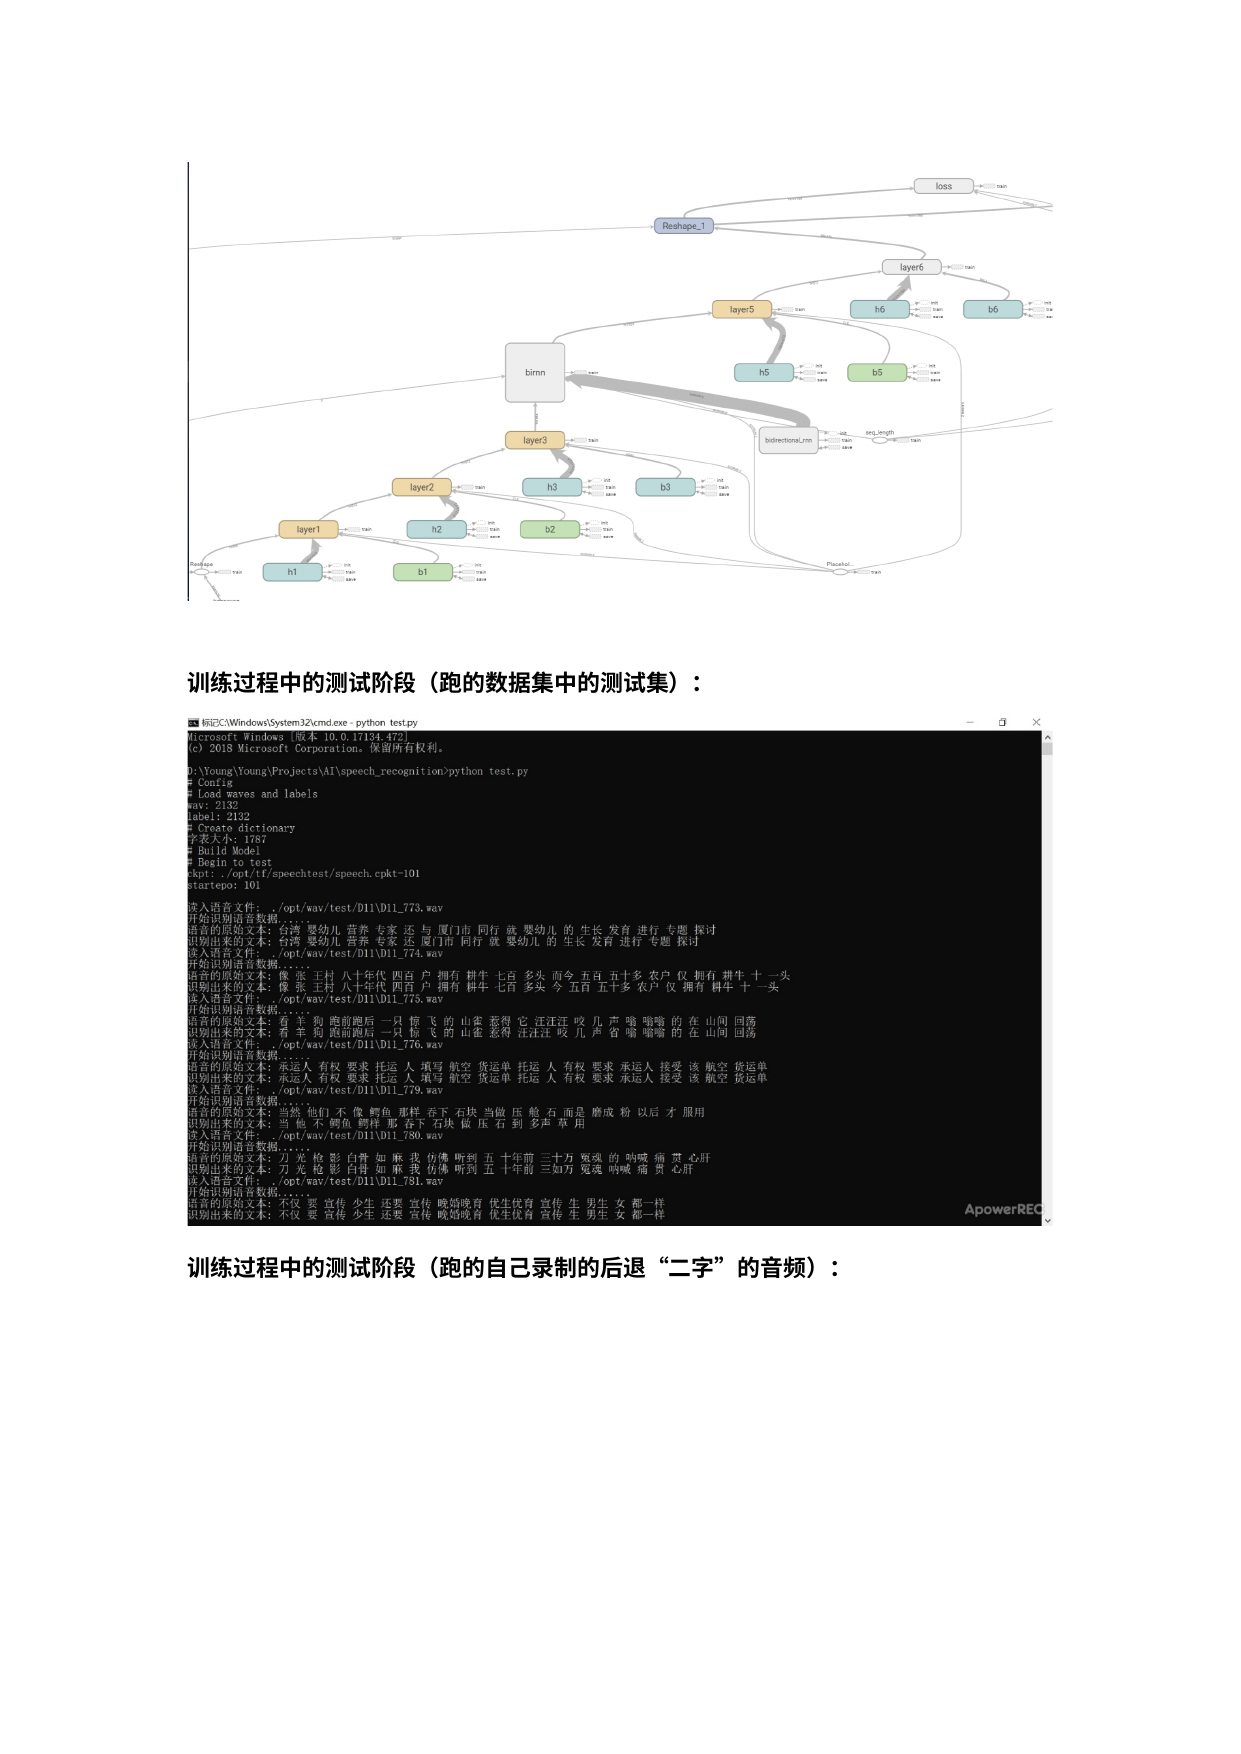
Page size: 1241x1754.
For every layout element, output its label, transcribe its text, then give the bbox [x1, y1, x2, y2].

picture [187, 162, 1053, 601]
picture [187, 714, 1053, 1226]
text 训练过程中的测试阶段（跑的数据集中的测试集）： [187, 649, 1053, 714]
text 训练过程中的测试阶段（跑的自己录制的后退“二字”的音频）： [187, 1234, 1053, 1299]
